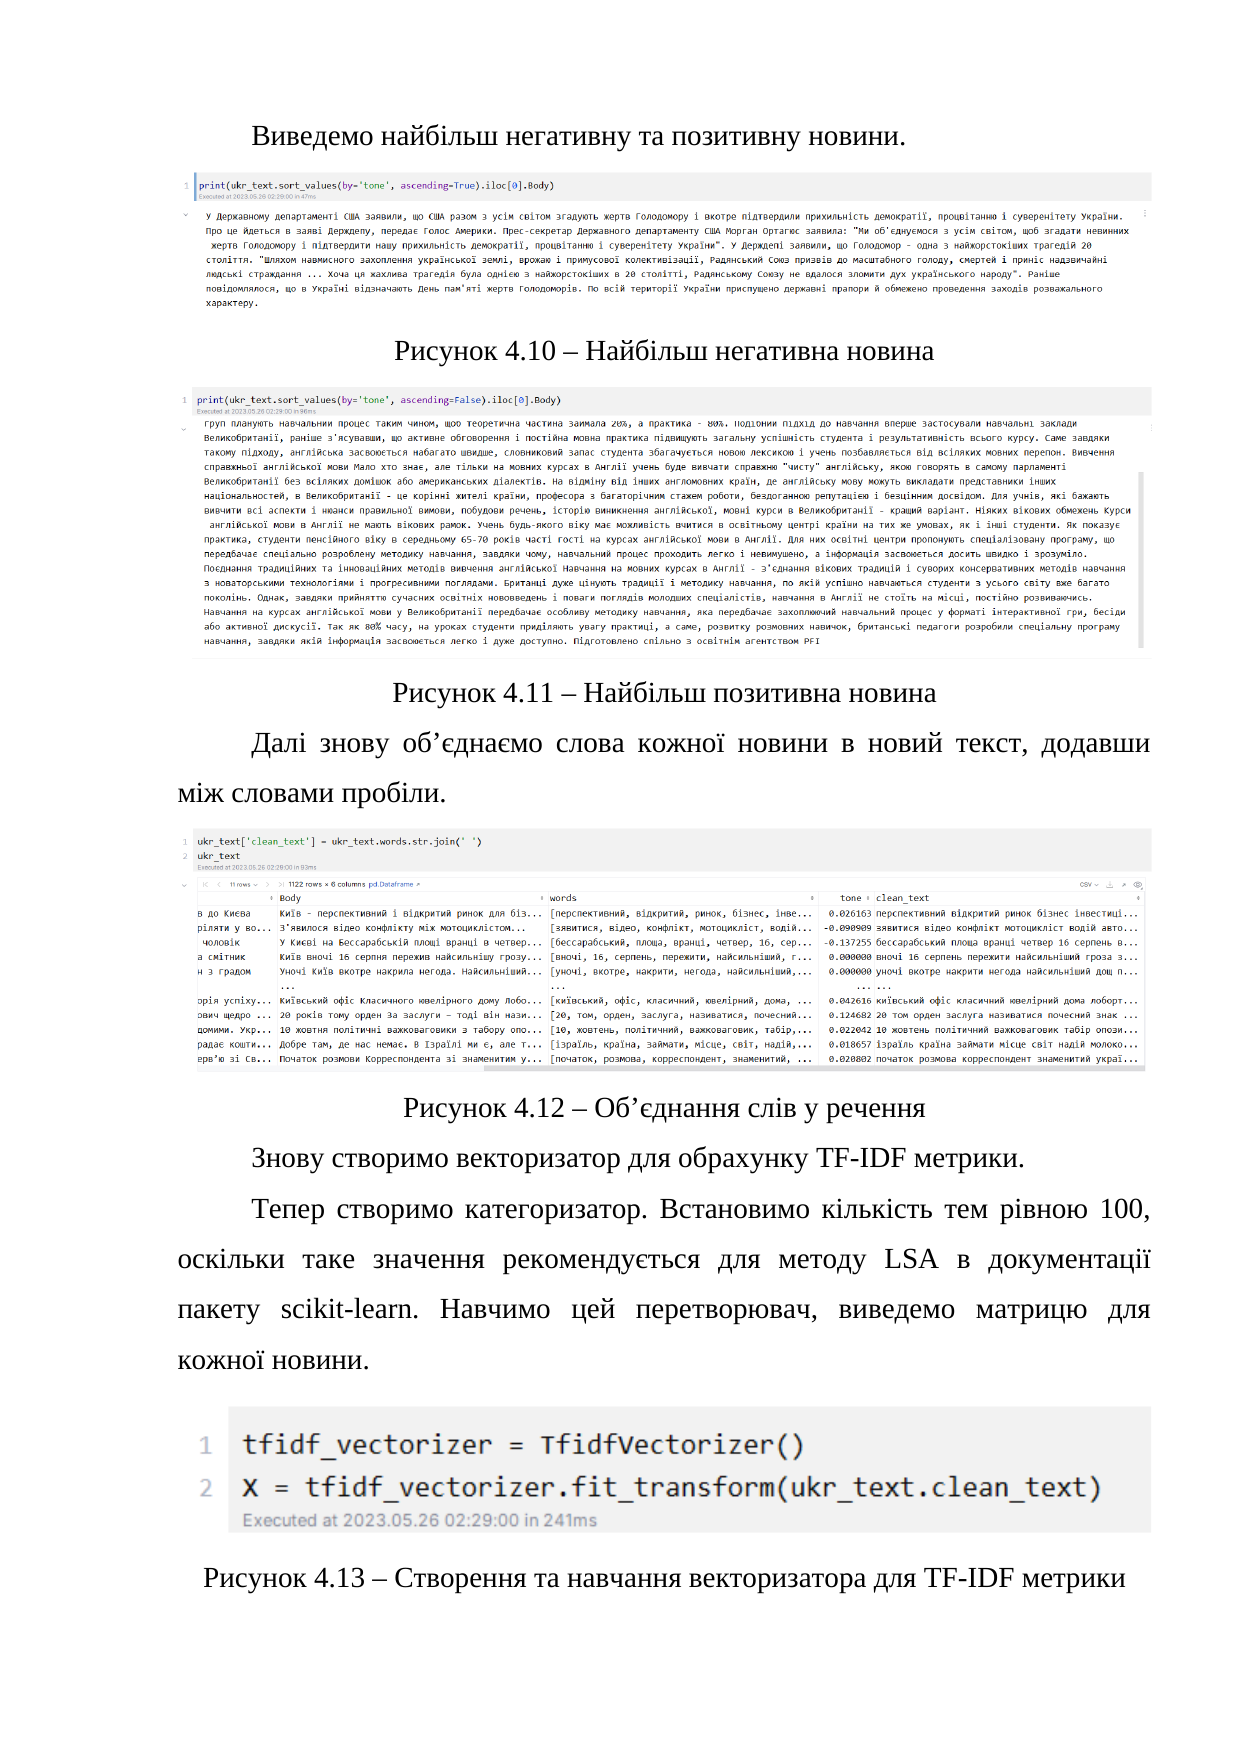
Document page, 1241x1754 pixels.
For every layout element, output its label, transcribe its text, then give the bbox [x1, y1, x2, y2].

text Далі знову об’єднаємо слова кожної новини в новий текст, додавши між словами пробіли. [177, 725, 1152, 809]
text Рисунок 4.11 – Найбільш позитивна новина [177, 675, 1152, 708]
picture [177, 825, 1152, 1074]
text Рисунок 4.10 – Найбільш негативна новина [177, 333, 1152, 367]
picture [177, 1392, 1152, 1544]
text Рисунок 4.13 – Створення та навчання векторизатора для TF-IDF метрики [177, 1560, 1152, 1594]
text Виведемо найбільш негативну та позитивну новини. [177, 118, 1152, 152]
text Тепер створимо категоризатор. Встановимо кількість тем рівною 100, оскільки таке значення рекомендується для методу LSA в документації пакету scikit-learn. Навчимо цей перетворювач, виведемо матрицю для кожної новини. [177, 1191, 1152, 1375]
text Знову створимо векторизатор для обрахунку TF-IDF метрики. [177, 1141, 1152, 1174]
text Рисунок 4.12 – Об’єднання слів у речення [177, 1090, 1152, 1124]
picture [177, 168, 1152, 317]
picture [177, 383, 1152, 659]
